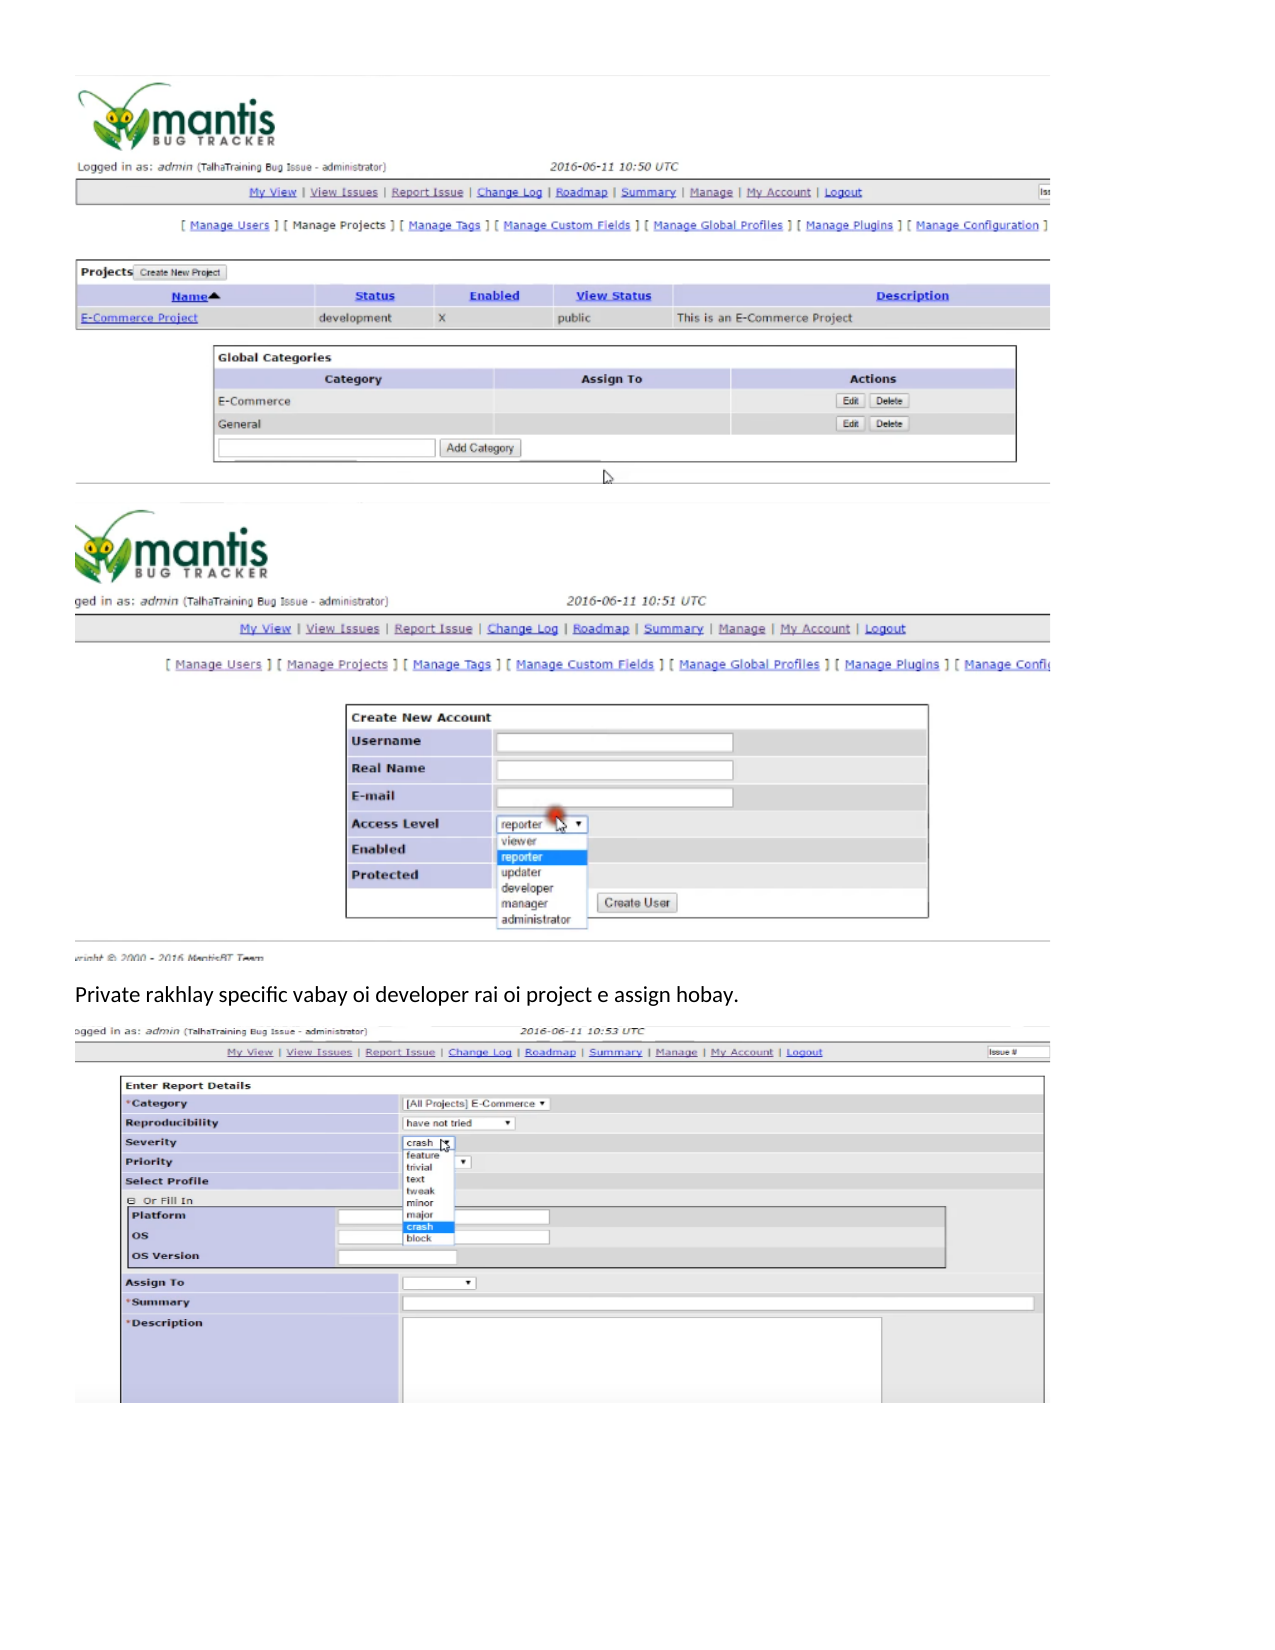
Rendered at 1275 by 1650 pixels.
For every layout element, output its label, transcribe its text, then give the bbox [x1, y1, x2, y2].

text Private rakhlay specific vabay oi developer rai oi project e assign hobay. [75, 980, 1200, 1008]
picture [75, 75, 1050, 484]
picture [75, 502, 1050, 961]
picture [75, 1026, 1050, 1403]
